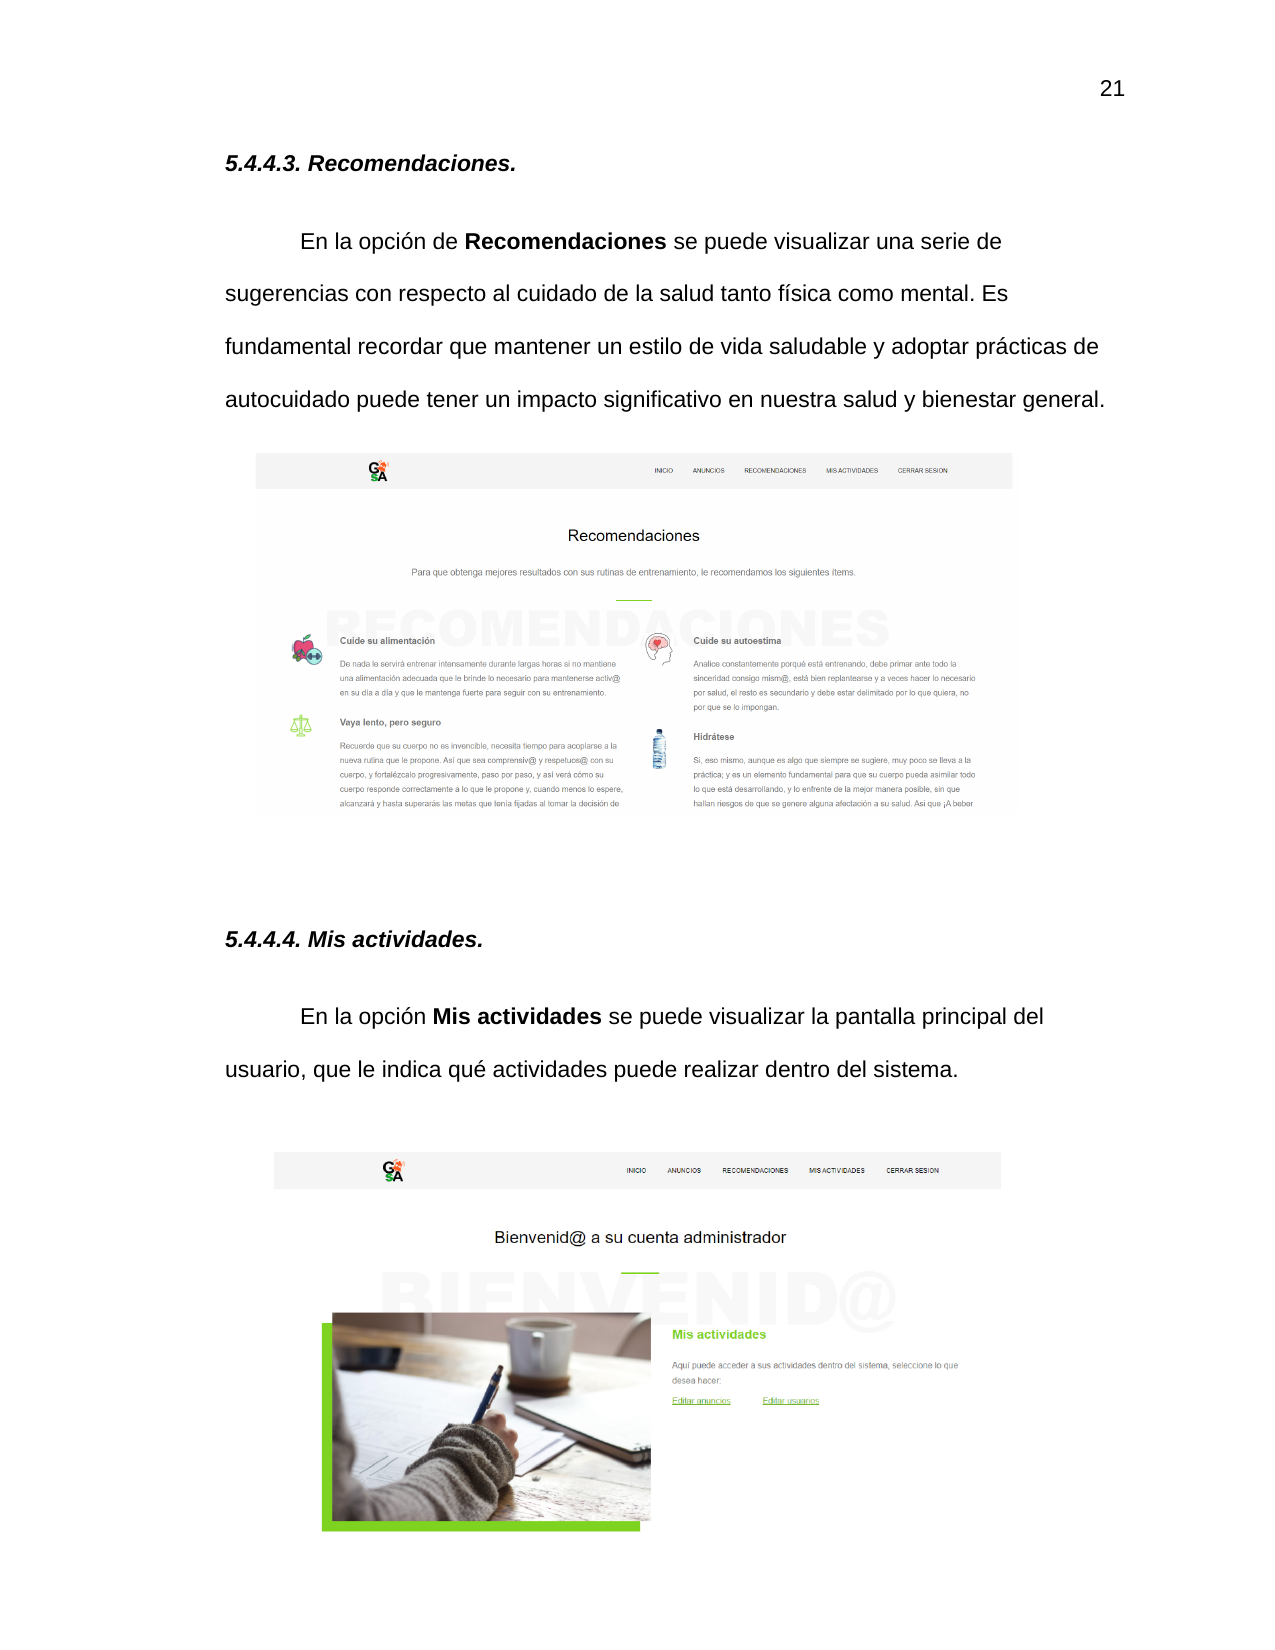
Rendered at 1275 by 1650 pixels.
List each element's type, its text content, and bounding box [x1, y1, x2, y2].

text En la opción de Recomendaciones se puede visualizar una serie de sugerencias con respecto al cuidado de la salud tanto física como mental. Es fundamental recordar que mantener un estilo de vida saludable y adoptar prácticas de autocuidado puede tener un impacto significativo en nuestra salud y bienestar general. [225, 228, 1125, 412]
picture [273, 1152, 1002, 1550]
subtitle 5.4.4.4. Mis actividades. [150, 926, 1125, 952]
picture [255, 453, 1020, 814]
subtitle 5.4.4.3. Recomendaciones. [150, 150, 1125, 176]
text En la opción Mis actividades se puede visualizar la pantalla principal del usuario, que le indica qué actividades puede realizar dentro del sistema. [225, 1003, 1125, 1082]
